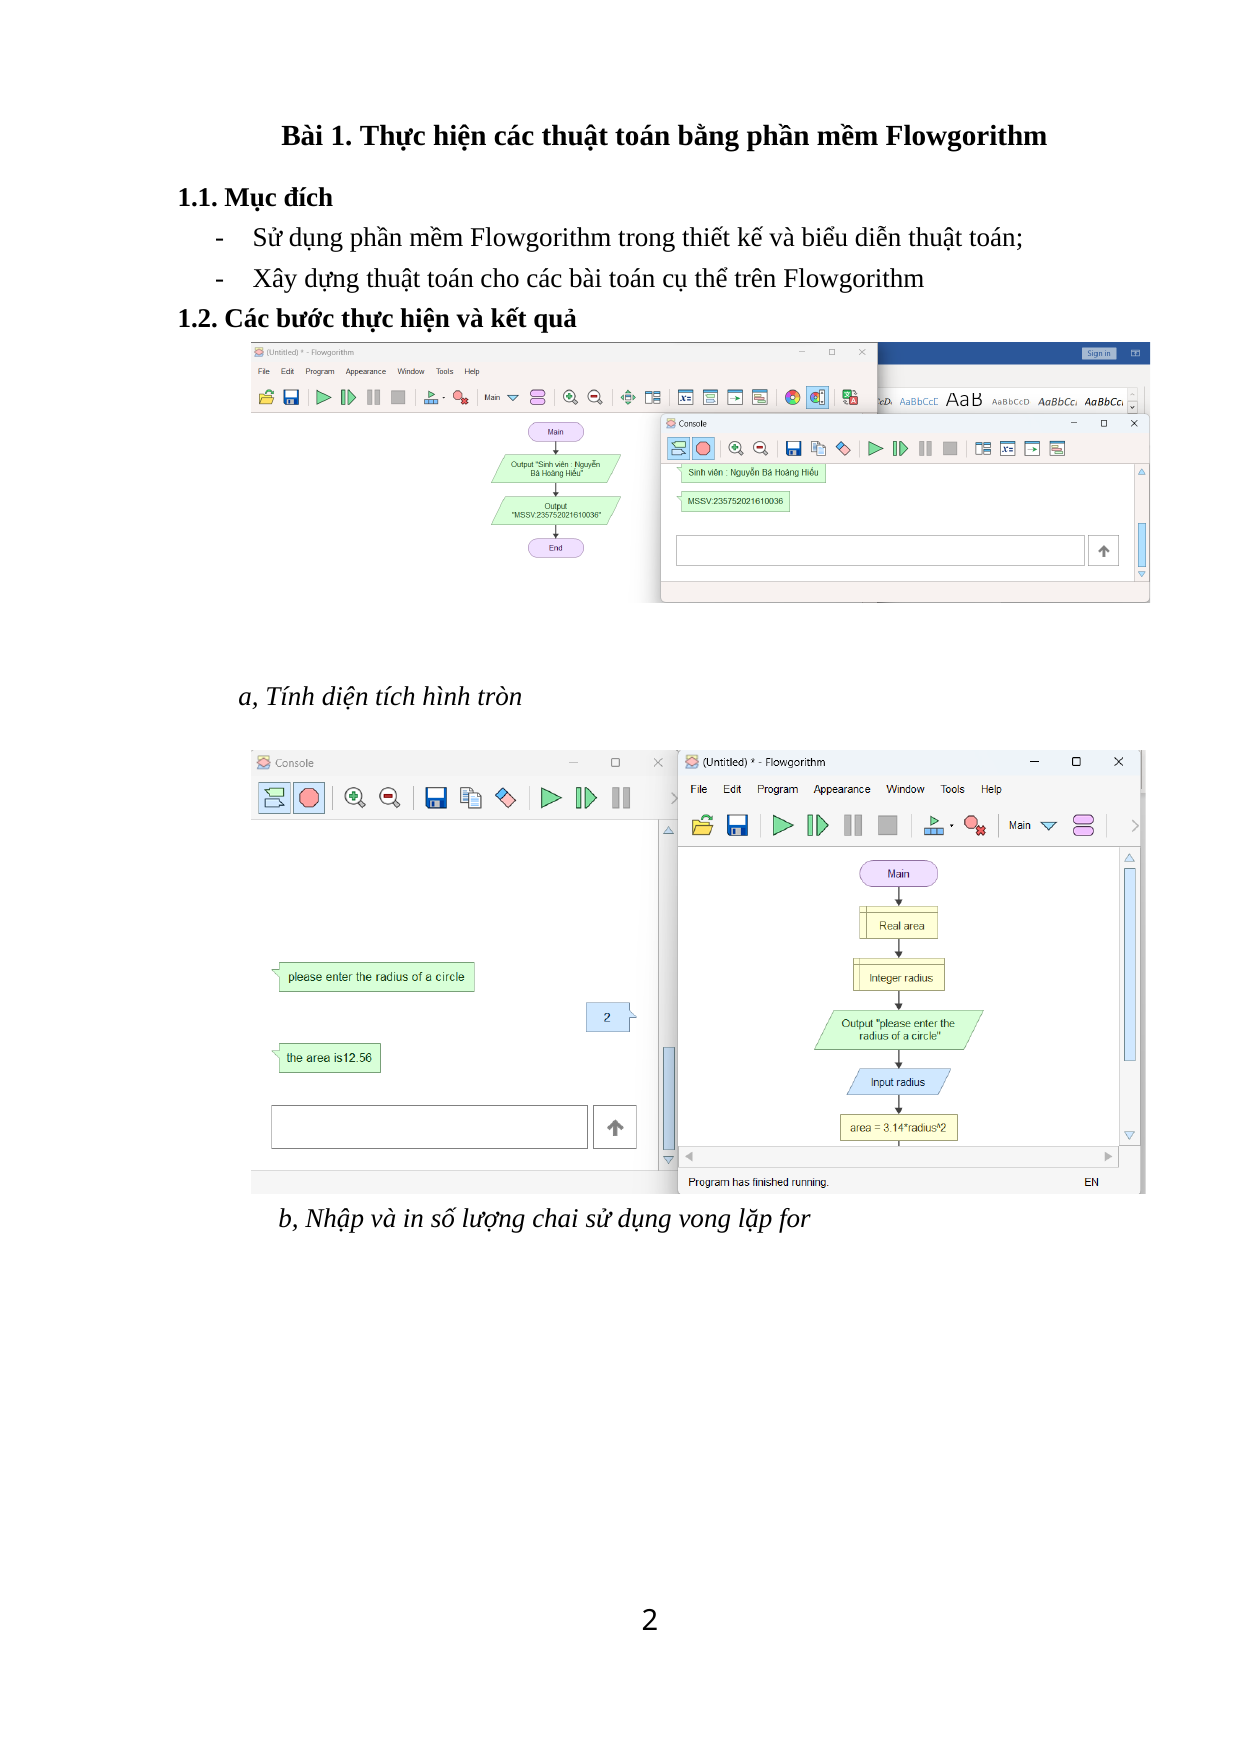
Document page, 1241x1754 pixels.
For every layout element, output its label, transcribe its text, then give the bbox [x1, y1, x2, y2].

list Các bước thực hiện và kết quả [177, 302, 1122, 333]
list b, Nhập và in số lượng chai sử dụng vong lặp for [177, 1202, 1122, 1233]
picture [251, 342, 1151, 603]
list Sử dụng phần mềm Flowgorithm trong thiết kế và biểu diễn thuật toán; [215, 221, 1122, 252]
picture [251, 750, 1146, 1194]
subtitle Bài 1. Thực hiện các thuật toán bằng phần mềm Flowgorithm [207, 118, 1122, 152]
text a, Tính diện tích hình tròn [177, 680, 1122, 712]
list Mục đích [177, 181, 1122, 212]
list Xây dựng thuật toán cho các bài toán cụ thể trên Flowgorithm [215, 262, 1122, 293]
